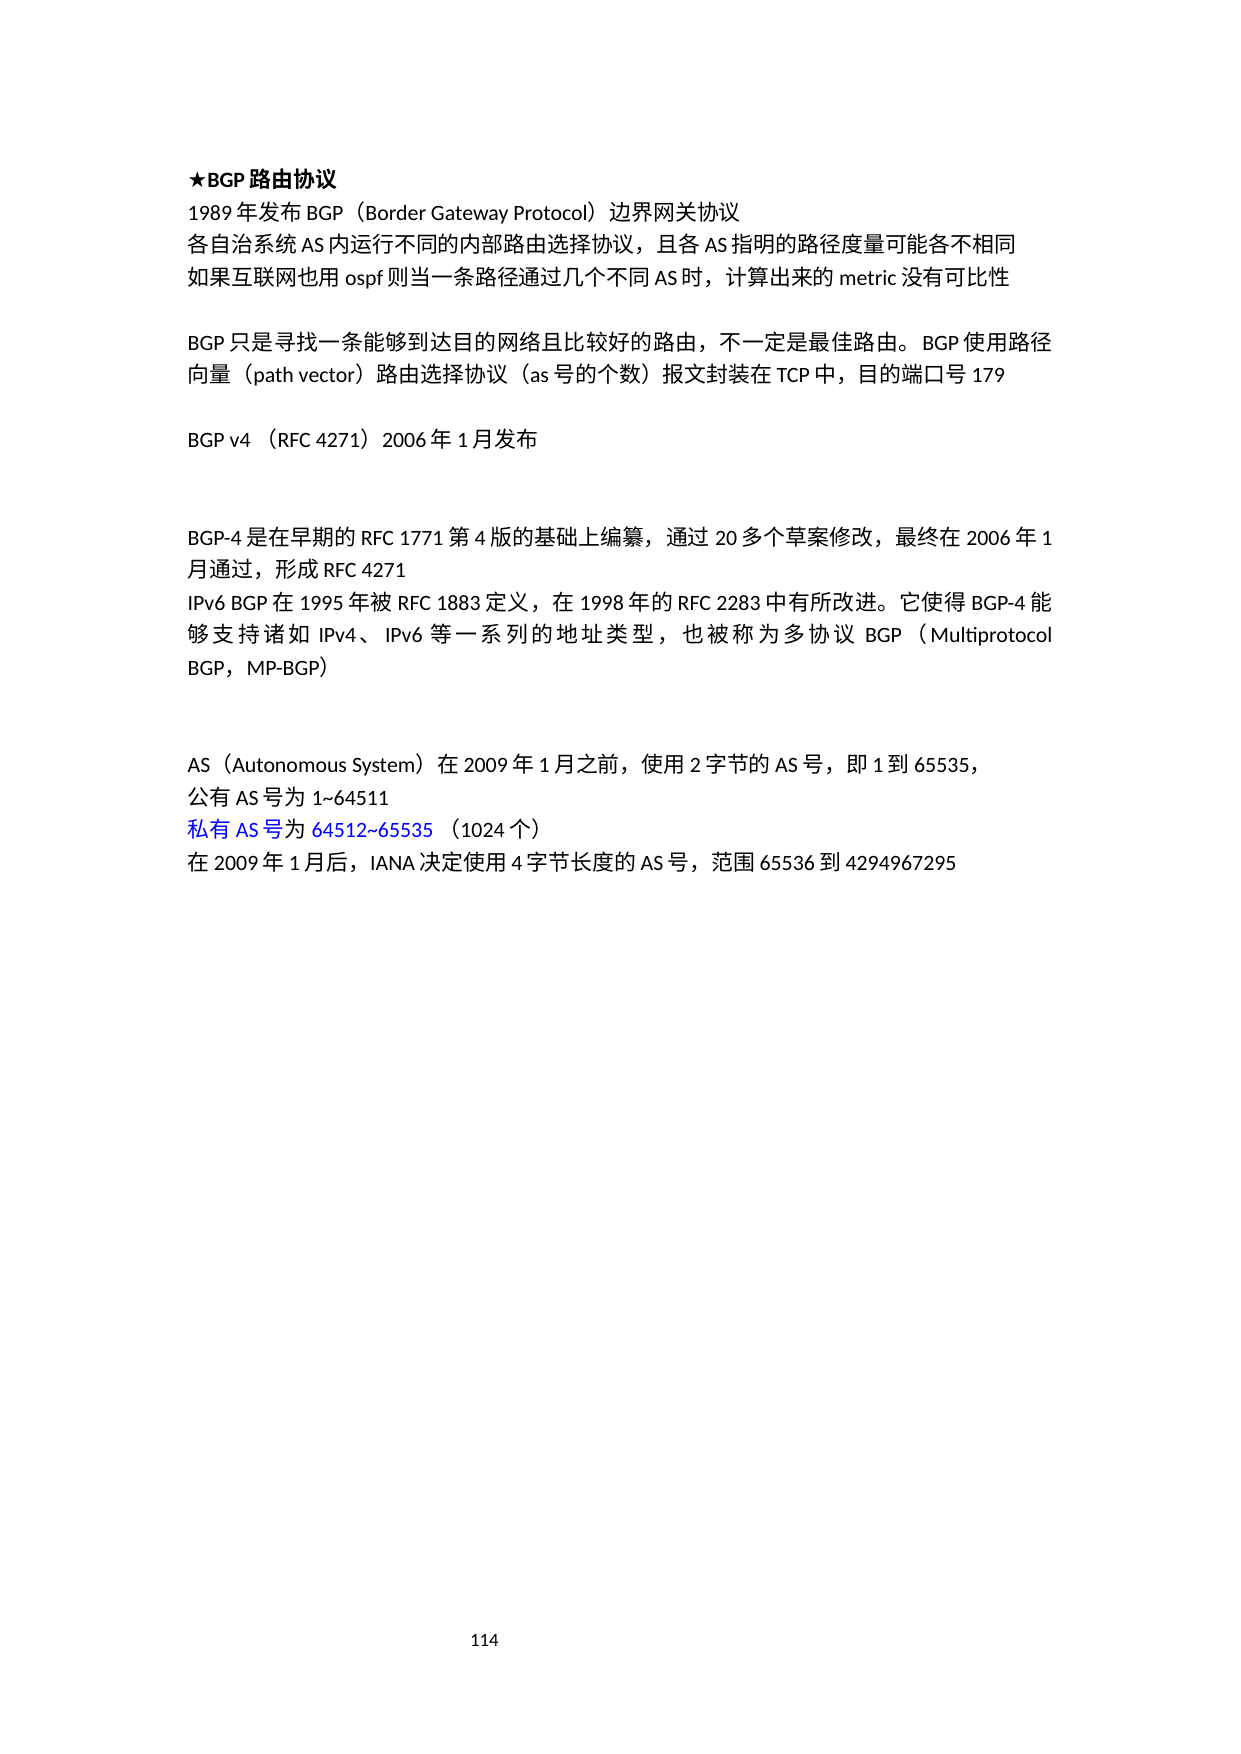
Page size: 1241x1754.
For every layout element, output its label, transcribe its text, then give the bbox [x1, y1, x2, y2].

text ★BGP路由协议 [187, 162, 1053, 194]
text 公有AS号为 1~64511 [187, 779, 1053, 812]
text BGP-4是在早期的RFC 1771第4版的基础上编纂，通过20多个草案修改，最终在2006年1月通过，形成RFC 4271 [187, 519, 1053, 584]
text 私有AS号为 64512~65535 （1024个） [187, 812, 1053, 844]
text 各自治系统AS内运行不同的内部路由选择协议，且各AS指明的路径度量可能各不相同 [187, 227, 1053, 259]
text BGP v4 （RFC 4271）2006年1月发布 [187, 422, 1053, 454]
text 如果互联网也用ospf则当一条路径通过几个不同AS时，计算出来的metric没有可比性 [187, 259, 1053, 292]
text 在2009年1月后，IANA决定使用4字节长度的AS号，范围65536到4294967295 [187, 844, 1053, 877]
text IPv6 BGP在1995年被RFC 1883定义，在1998年的RFC 2283中有所改进。它使得BGP-4能够支持诸如IPv4、IPv6等一系列的地址类型，也被称为多协议BGP（Multiprotocol BGP，MP-BGP） [187, 584, 1053, 682]
text BGP只是寻找一条能够到达目的网络且比较好的路由，不一定是最佳路由。BGP使用路径向量（path vector）路由选择协议（as号的个数）报文封装在TCP中，目的端口号179 [187, 324, 1053, 389]
text 1989年发布BGP（Border Gateway Protocol）边界网关协议 [187, 194, 1053, 227]
text AS（Autonomous System）在2009年1月之前，使用2字节的AS号，即1到65535， [187, 747, 1053, 779]
